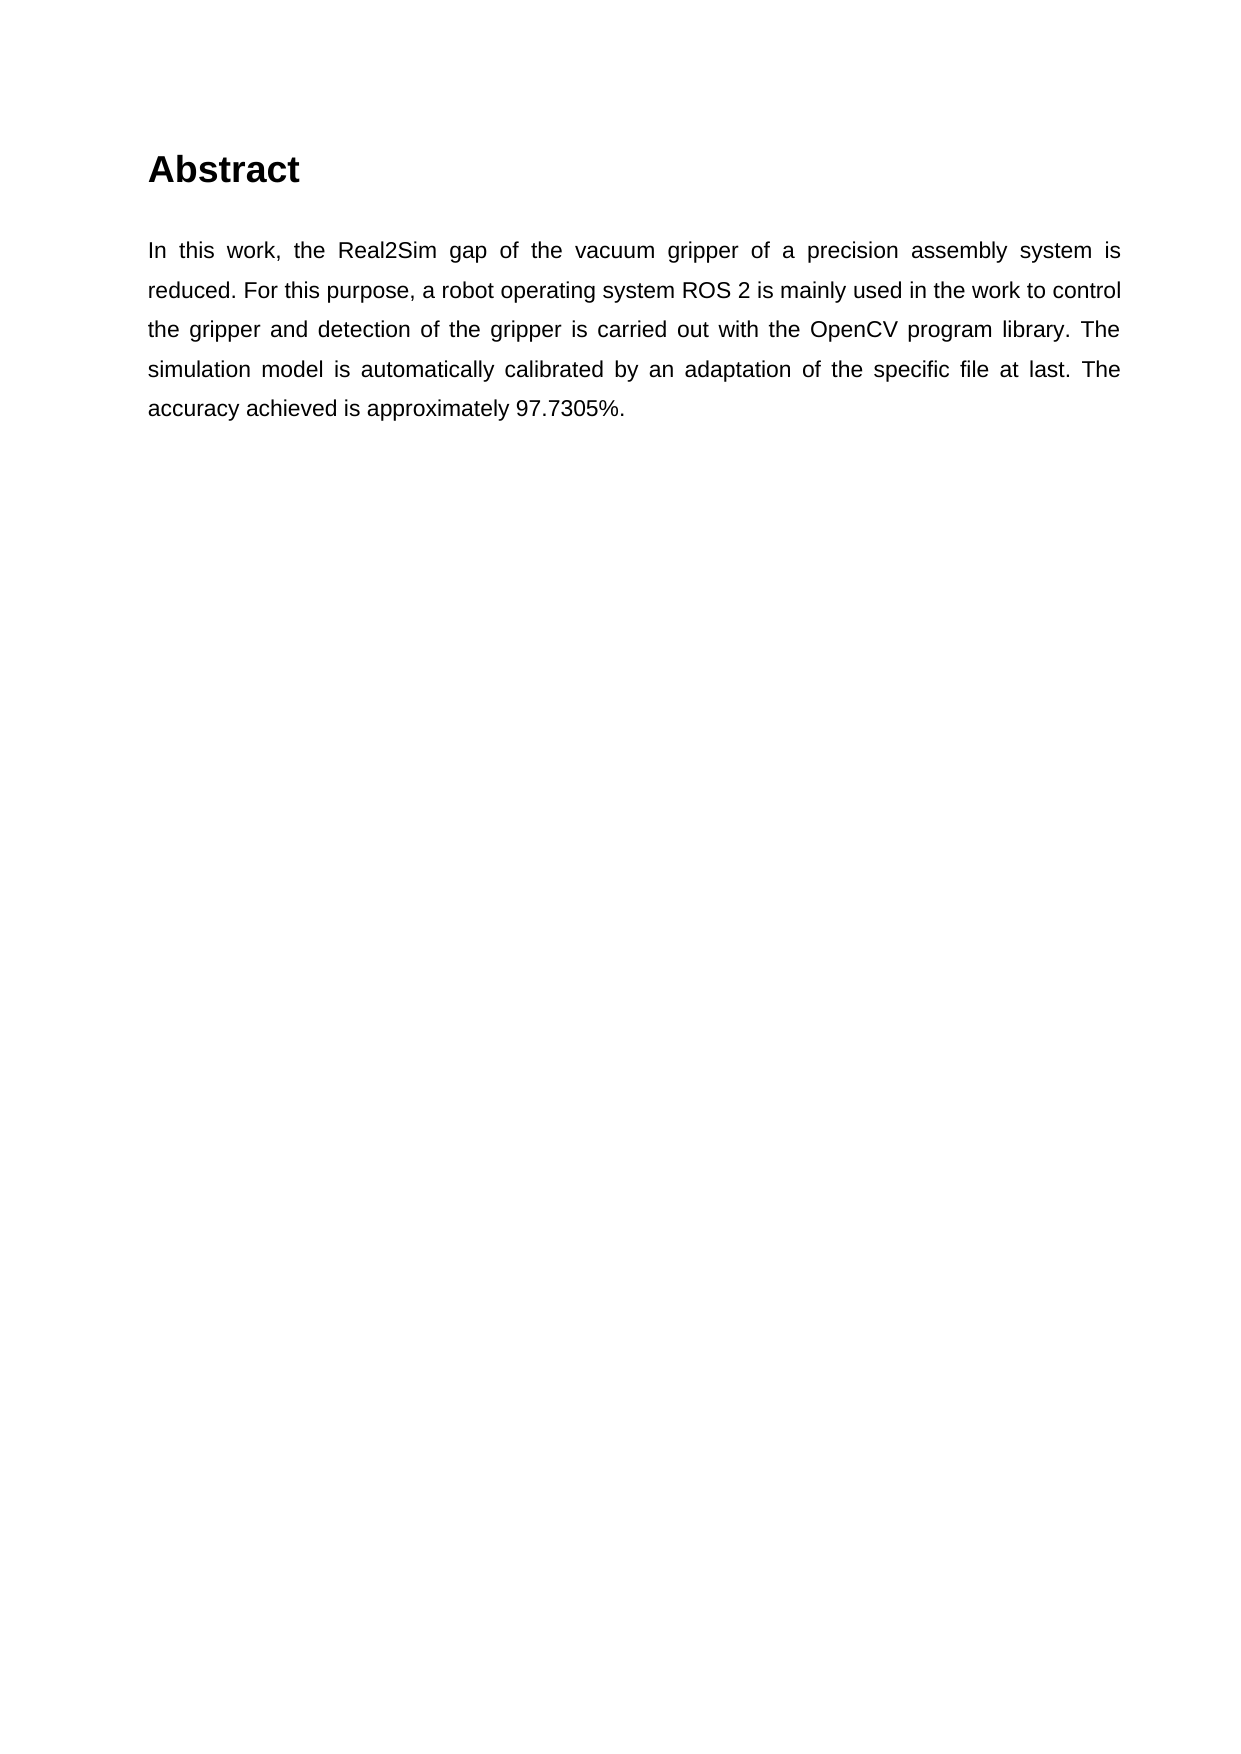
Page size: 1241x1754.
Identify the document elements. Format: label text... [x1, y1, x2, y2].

text In this work, the Real2Sim gap of the vacuum gripper of a precision assembly system is reduced. For this purpose, a robot operating system ROS 2 is mainly used in the work to control the gripper and detection of the gripper is carried out with the OpenCV program library. The simulation model is automatically calibrated by an adaptation of the specific file at last. The accuracy achieved is approximately 97.7305%. [148, 237, 1122, 422]
text Abstract [148, 148, 1122, 191]
